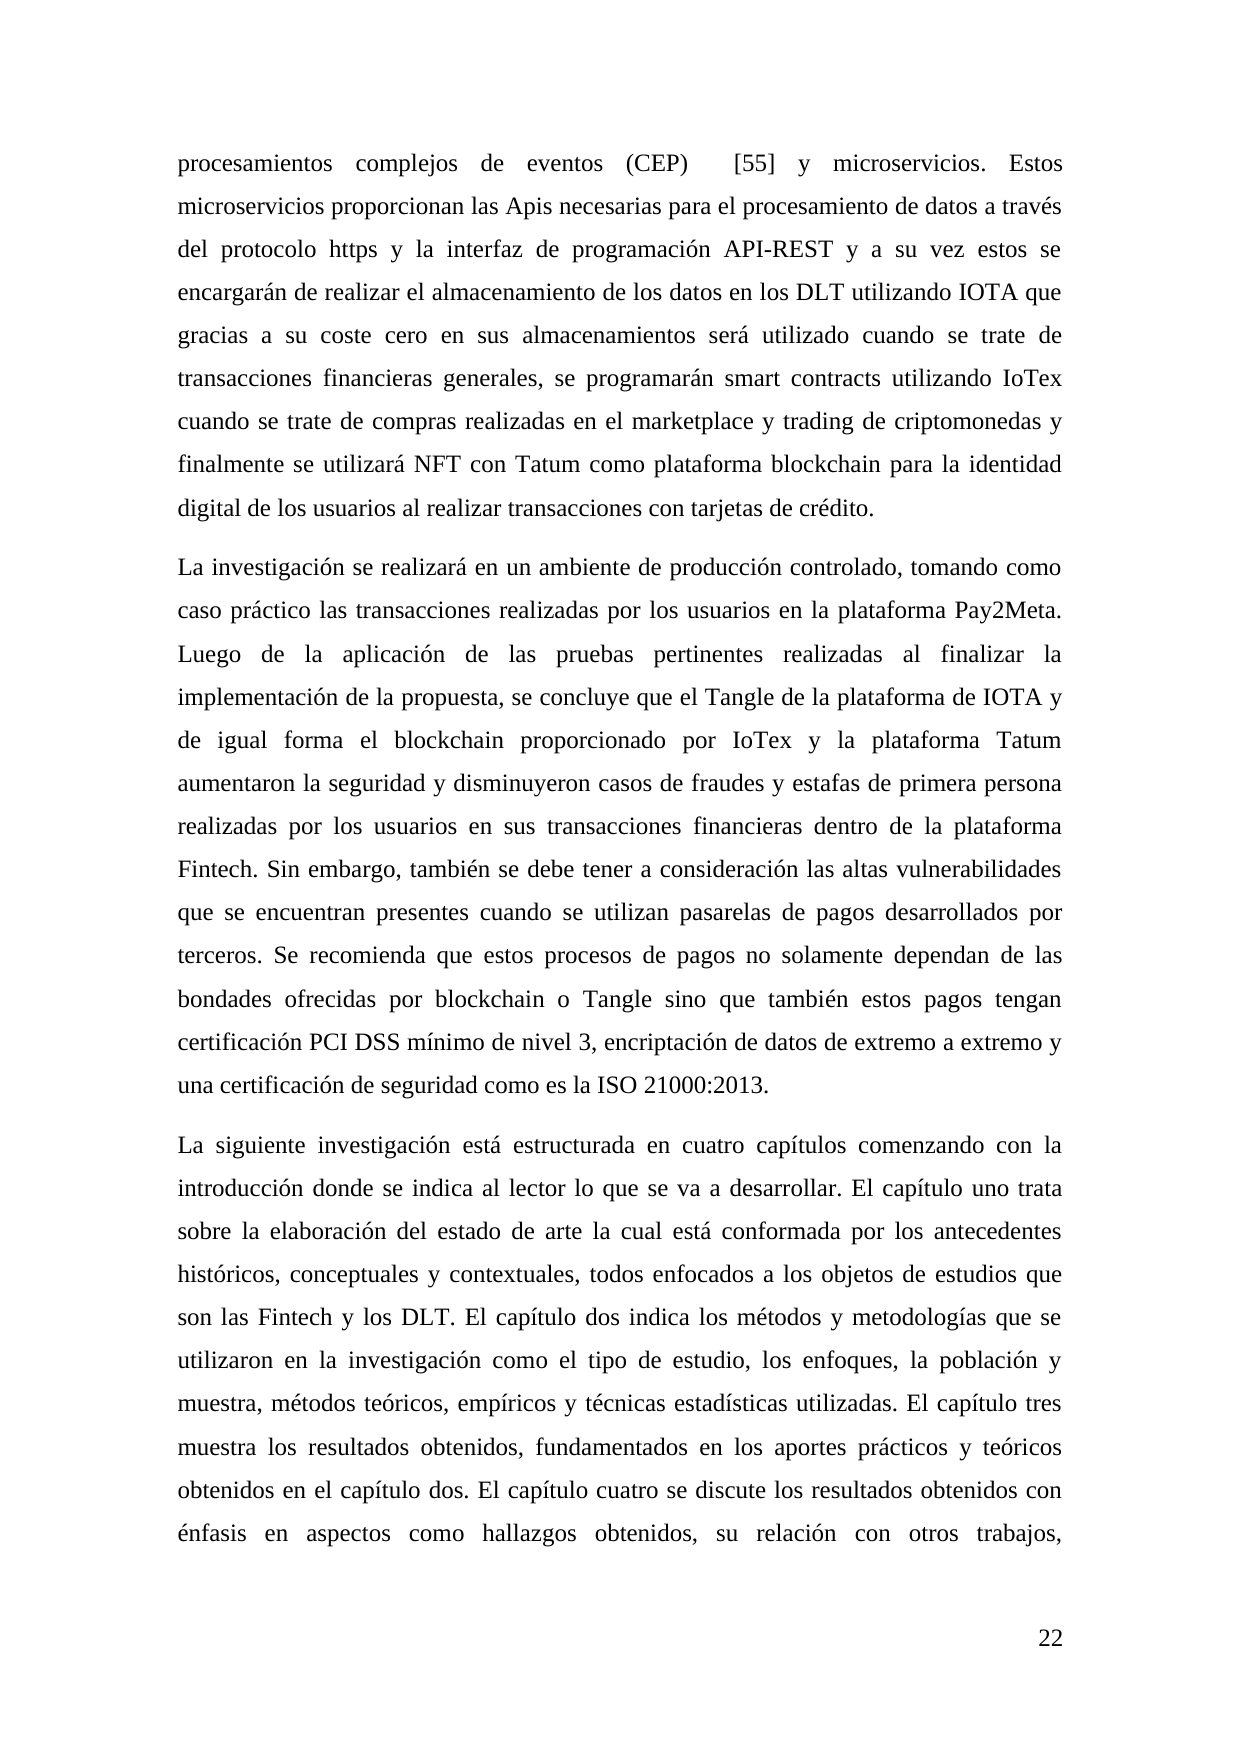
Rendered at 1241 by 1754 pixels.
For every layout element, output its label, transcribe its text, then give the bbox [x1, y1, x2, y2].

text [177, 1130, 1063, 1547]
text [177, 148, 1063, 521]
text La investigación se realizará en un ambiente de producción controlado, tomando como caso práctico las transacciones realizadas por los usuarios en la plataforma Pay2Meta. Luego de la aplicación de las pruebas pertinentes realizadas al finalizar la implementación de la propuesta, se concluye que el Tangle de la plataforma de IOTA y de igual forma el blockchain proporcionado por IoTex y la plataforma Tatum aumentaron la seguridad y disminuyeron casos de fraudes y estafas de primera persona realizadas por los usuarios en sus transacciones financieras dentro de la plataforma Fintech. Sin embargo, también se debe tener a consideración las altas vulnerabilidades que se encuentran presentes cuando se utilizan pasarelas de pagos desarrollados por terceros. Se recomienda que estos procesos de pagos no solamente dependan de las bondades ofrecidas por blockchain o Tangle sino que también estos pagos tengan certificación PCI DSS mínimo de nivel 3, encriptación de datos de extremo a extremo y una certificación de seguridad como es la ISO 21000:2013. [177, 552, 1063, 1099]
